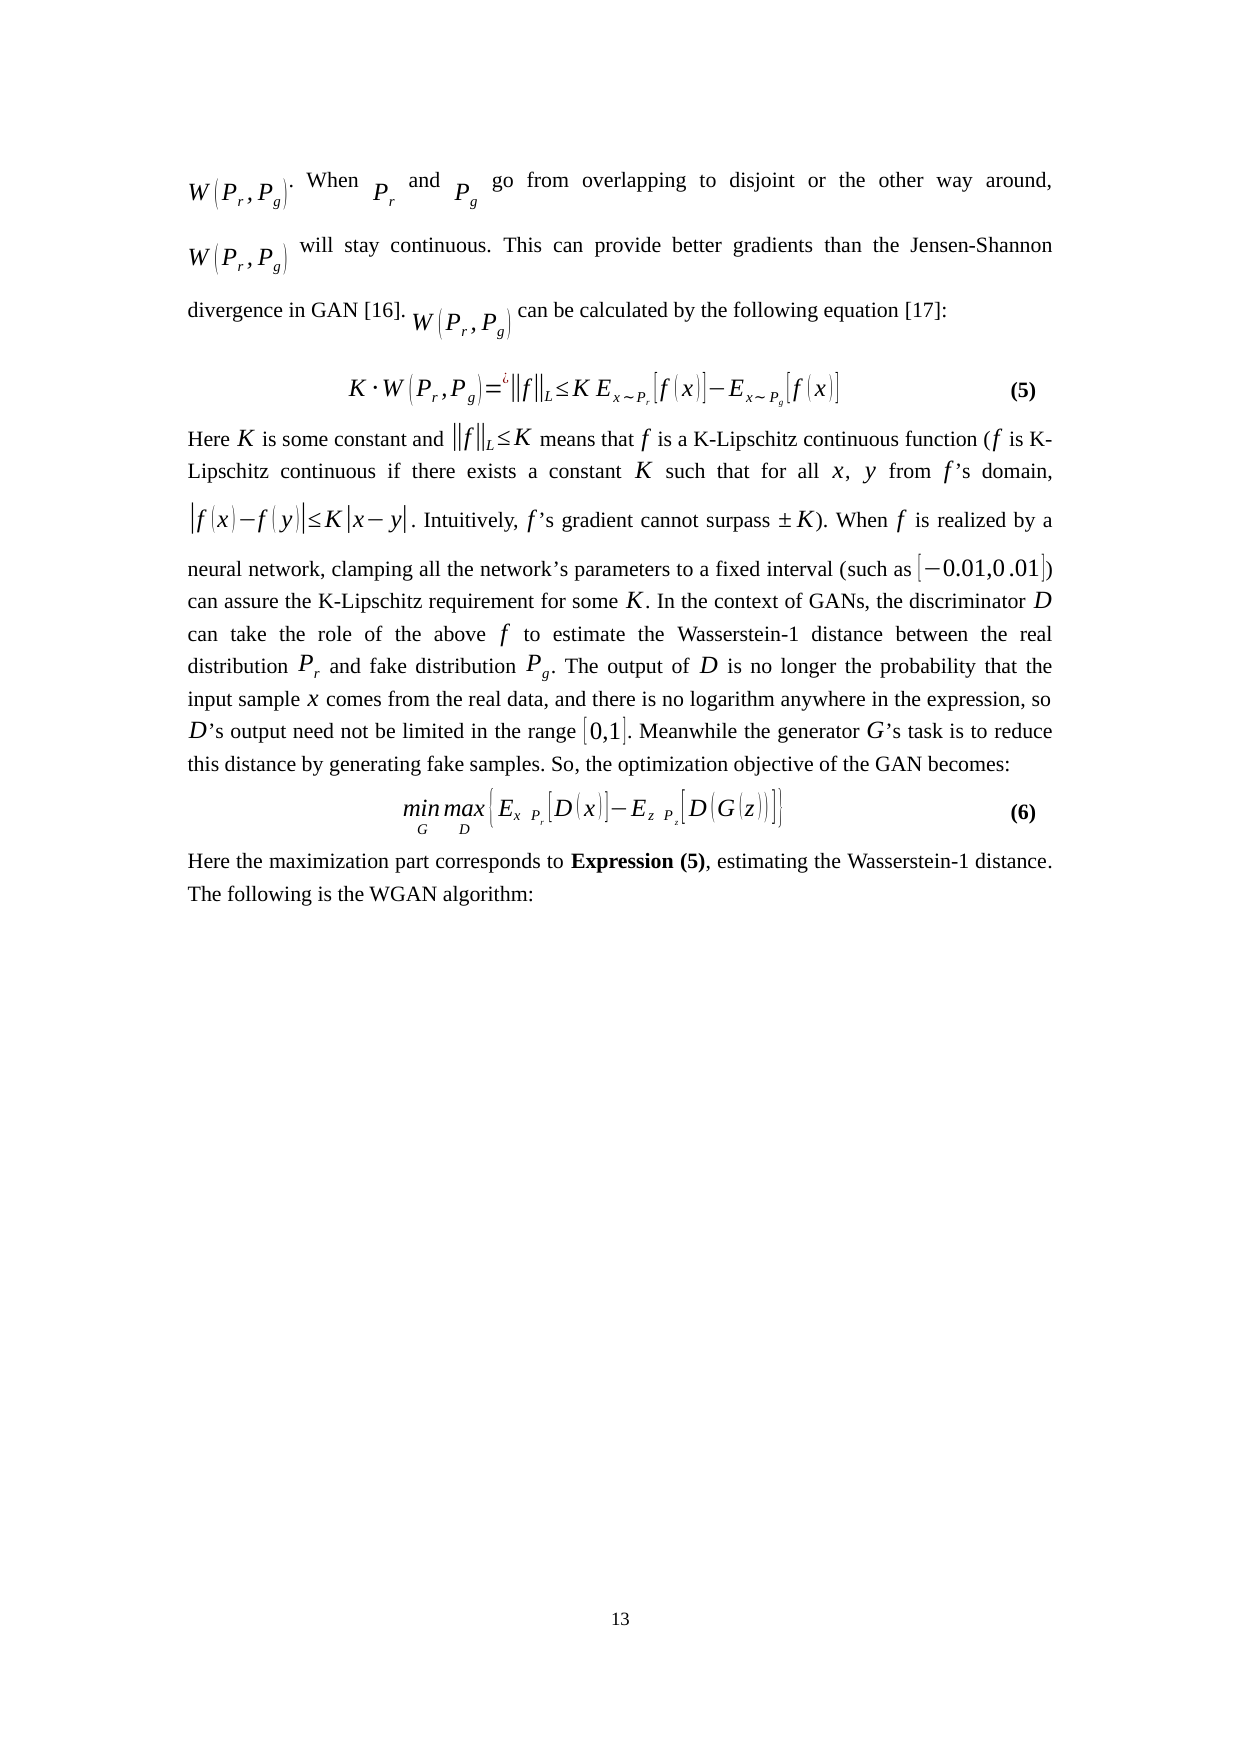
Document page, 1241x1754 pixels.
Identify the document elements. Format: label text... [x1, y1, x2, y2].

table_header [188, 357, 999, 422]
table_header (5) [999, 357, 1075, 422]
text Here the maximization part corresponds to Expression (5), estimating the Wasserstein-1 distance. The following is the WGAN algorithm: [187, 844, 1053, 909]
table_header [188, 780, 999, 844]
table_header (6) [999, 780, 1075, 844]
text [187, 162, 1053, 357]
text Here is some constant and means that is a K-Lipschitz continuous function ( is K-Lipschitz continuous if there exists a constant such that for all , from ’s domain, . Intuitively, ’s gradient cannot surpass ). When is realized by a neural network, clamping all the network’s parameters to a fixed interval (such as ) can assure the K-Lipschitz requirement for some . In the context of GANs, the discriminator can take the role of the above to estimate the Wasserstein-1 distance between the real distribution and fake distribution . The output of is no longer the probability that the input sample comes from the real data, and there is no logarithm anywhere in the expression, so ’s output need not be limited in the range . Meanwhile the generator ’s task is to reduce this distance by generating fake samples. So, the optimization objective of the GAN becomes: [187, 422, 1053, 779]
